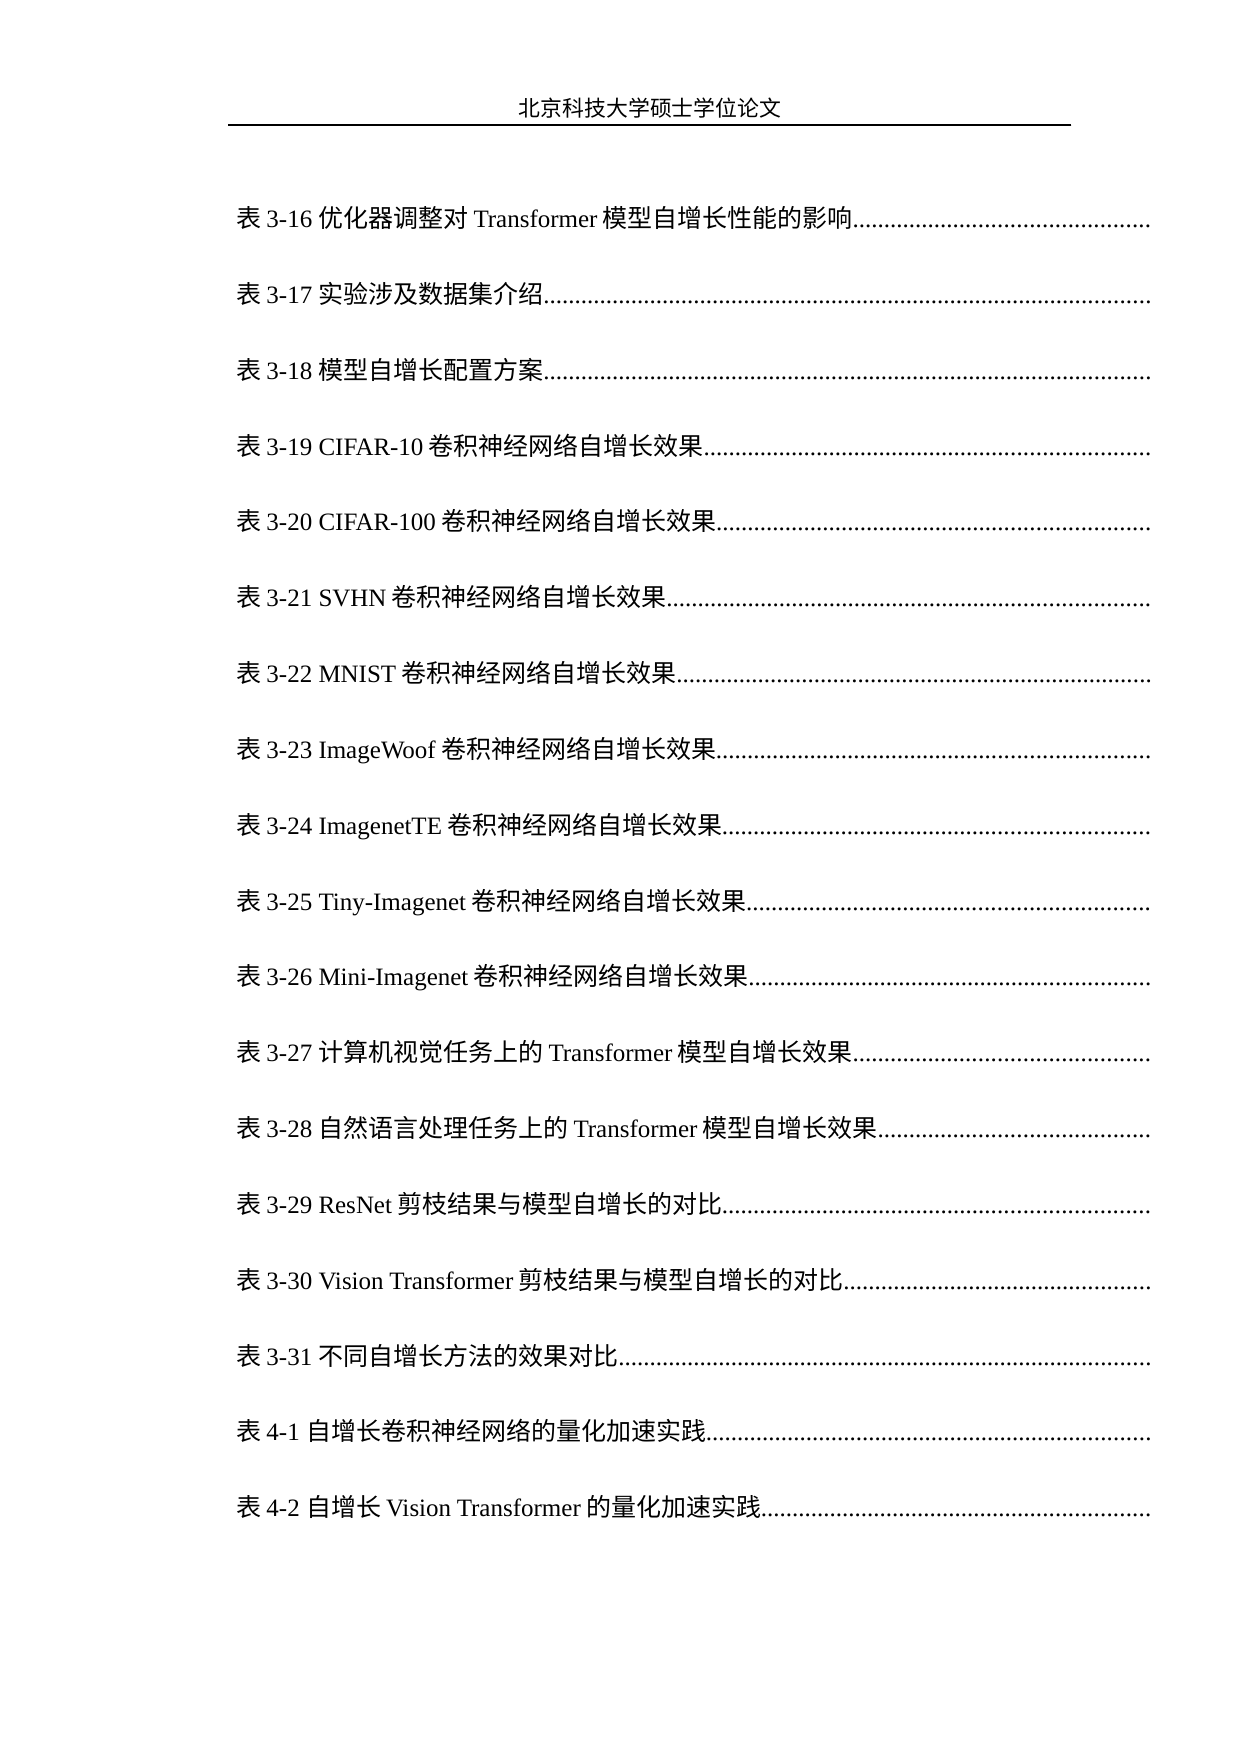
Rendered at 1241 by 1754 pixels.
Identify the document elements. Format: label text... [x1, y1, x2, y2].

text 表3-17 实验涉及数据集介绍 43 [236, 260, 1063, 325]
text 表3-24 ImagenetTE卷积神经网络自增长效果 48 [236, 791, 1063, 856]
text 表3-21 SVHN卷积神经网络自增长效果 46 [236, 563, 1063, 628]
text 表3-20 CIFAR-100卷积神经网络自增长效果 45 [236, 487, 1063, 552]
text 表4-1 自增长卷积神经网络的量化加速实践 60 [236, 1397, 1063, 1462]
text 表3-29 ResNet剪枝结果与模型自增长的对比 52 [236, 1170, 1063, 1235]
text 表3-30 Vision Transformer剪枝结果与模型自增长的对比 53 [236, 1246, 1063, 1311]
text 表3-28 自然语言处理任务上的Transformer模型自增长效果 51 [236, 1094, 1063, 1159]
text 表3-26 Mini-Imagenet卷积神经网络自增长效果 49 [236, 942, 1063, 1007]
text 表3-31 不同自增长方法的效果对比 54 [236, 1322, 1063, 1387]
text 表3-19 CIFAR-10卷积神经网络自增长效果 45 [236, 412, 1063, 477]
text 表3-27 计算机视觉任务上的Transformer模型自增长效果 50 [236, 1018, 1063, 1083]
text 表3-16 优化器调整对Transformer模型自增长性能的影响 42 [236, 184, 1063, 249]
text 表4-2 自增长Vision Transformer的量化加速实践 61 [236, 1473, 1063, 1538]
text 表3-25 Tiny-Imagenet卷积神经网络自增长效果 49 [236, 867, 1063, 932]
text 表3-23 ImageWoof卷积神经网络自增长效果 47 [236, 715, 1063, 780]
text 表3-22 MNIST卷积神经网络自增长效果 47 [236, 639, 1063, 704]
text 表3-18 模型自增长配置方案 44 [236, 336, 1063, 401]
